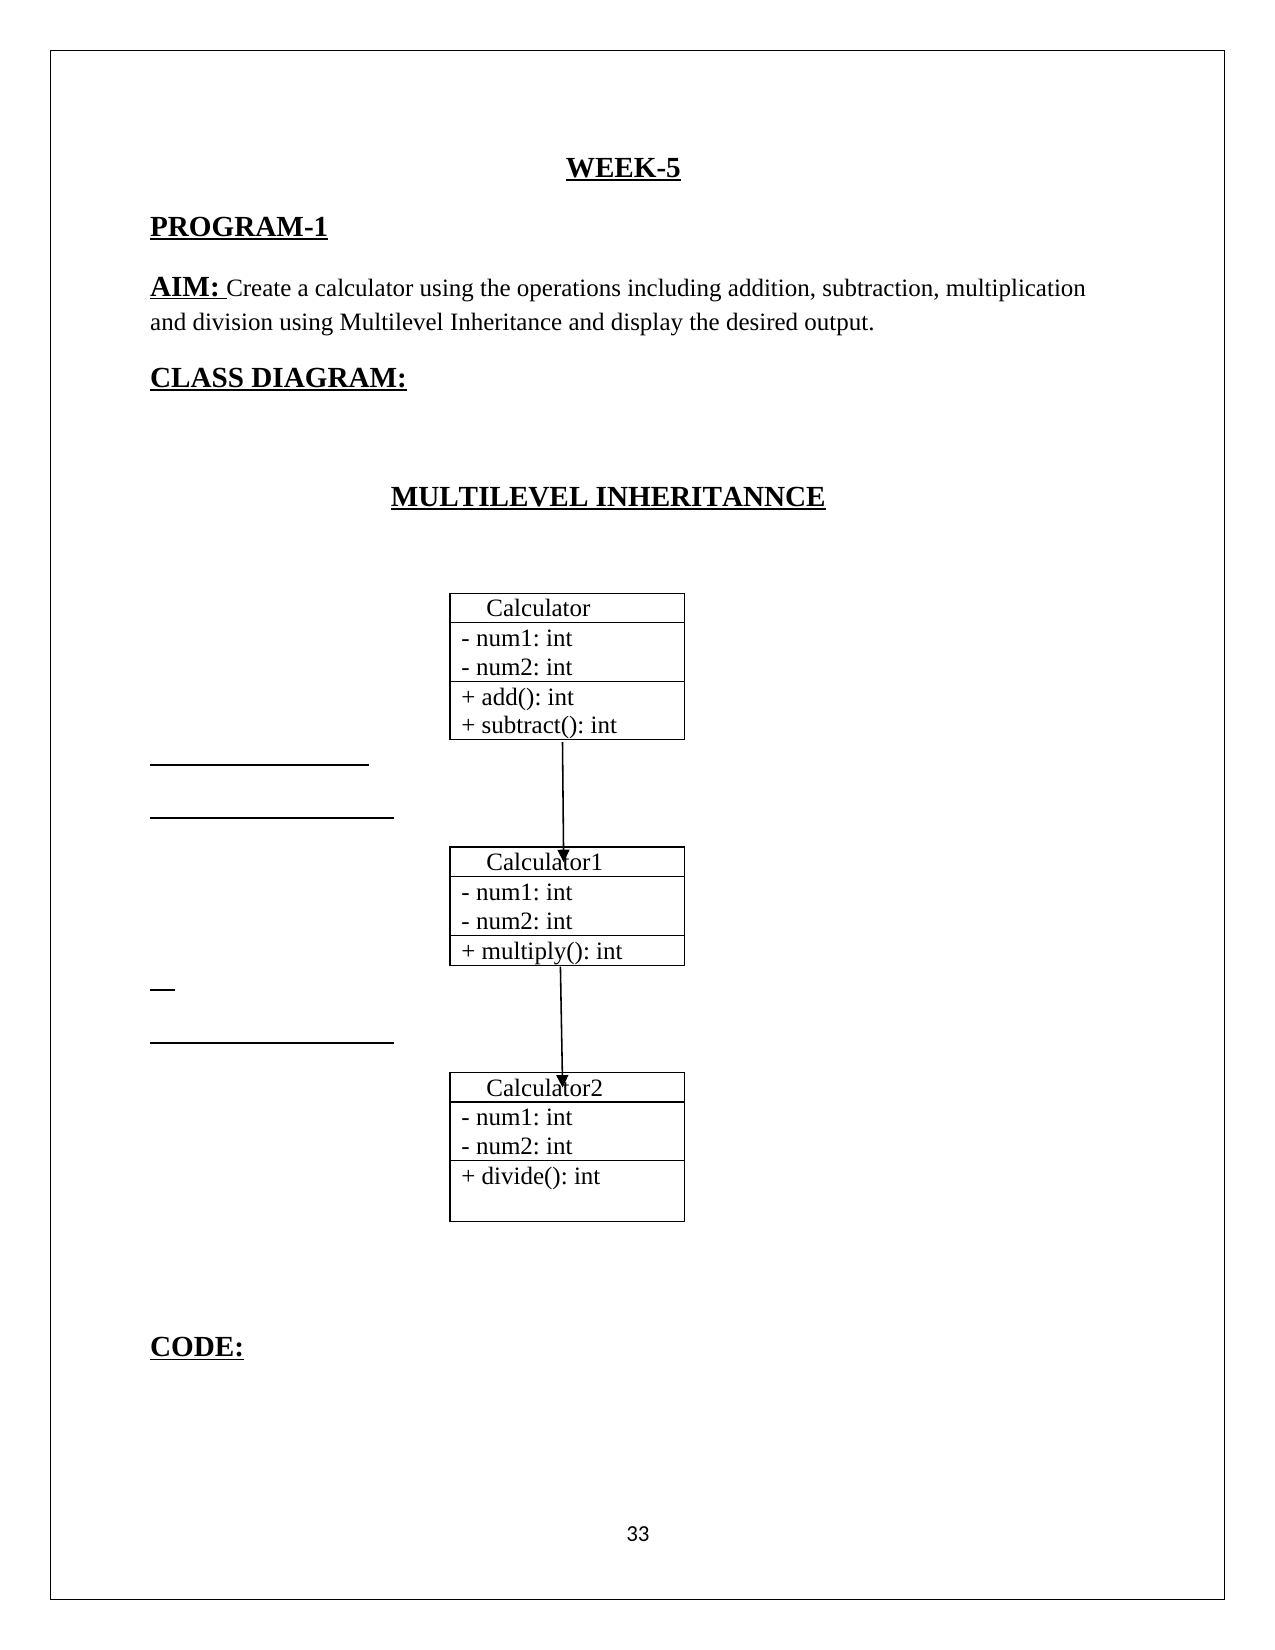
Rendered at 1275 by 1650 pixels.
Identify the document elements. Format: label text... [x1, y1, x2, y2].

table_header Calculator1 [451, 848, 684, 876]
text WEEK-5 [150, 150, 1125, 183]
text PROGRAM-1 [150, 209, 1125, 243]
text CLASS DIAGRAM: [150, 360, 1125, 394]
text CODE: [150, 1329, 1125, 1363]
table_cell - num1: int - num2: int [451, 877, 684, 935]
table_cell + add(): int + subtract(): int [451, 682, 684, 739]
table_header Calculator [451, 594, 684, 622]
table_cell - num1: int - num2: int [451, 1103, 684, 1160]
table_header Calculator2 [451, 1073, 684, 1101]
table_cell - num1: int - num2: int [451, 623, 684, 681]
text MULTILEVEL INHERITANNCE [150, 479, 1125, 513]
text AIM: Create a calculator using the operations including addition, subtraction, multiplication and division using Multilevel Inheritance and display the desired output. [150, 269, 1125, 335]
table_cell + divide(): int [451, 1161, 684, 1221]
table_cell + multiply(): int [451, 936, 684, 964]
